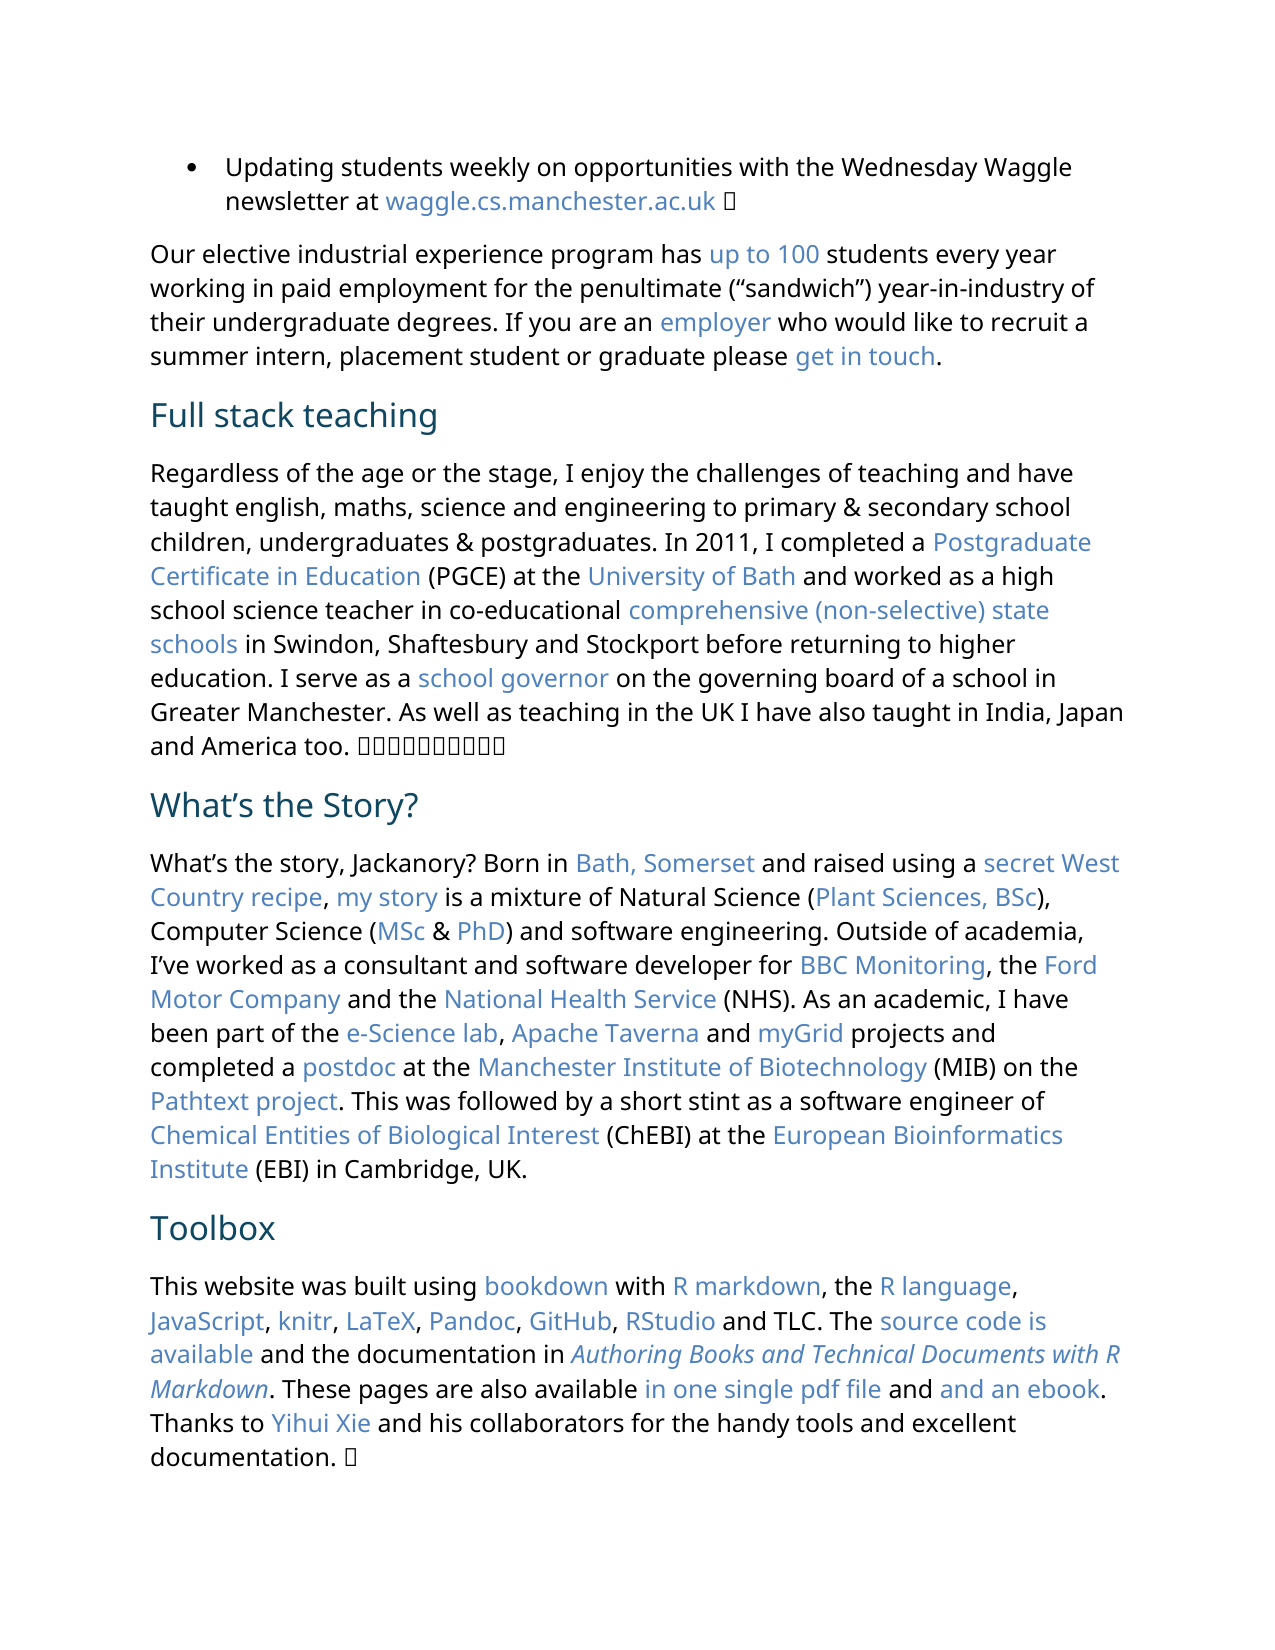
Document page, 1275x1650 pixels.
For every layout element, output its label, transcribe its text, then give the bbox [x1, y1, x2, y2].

subtitle What’s the Story? [150, 781, 1125, 827]
subtitle Toolbox [150, 1205, 1125, 1250]
subtitle Full stack teaching [150, 392, 1125, 437]
text What’s the story, Jackanory? Born in Bath, Somerset and raised using a secret West Country recipe, my story is a mixture of Natural Science (Plant Sciences, BSc), Computer Science (MSc & PhD) and software engineering. Outside of academia, I’ve worked as a consultant and software developer for BBC Monitoring, the Ford Motor Company and the National Health Service (NHS). As an academic, I have been part of the e-Science lab, Apache Taverna and myGrid projects and completed a postdoc at the Manchester Institute of Biotechnology (MIB) on the Pathtext project. This was followed by a short stint as a software engineer of Chemical Entities of Biological Interest (ChEBI) at the European Bioinformatics Institute (EBI) in Cambridge, UK. 🧬👨‍🔬 [150, 846, 1125, 1186]
list Updating students weekly on opportunities with the Wednesday Waggle newsletter at waggle.cs.manchester.ac.uk 🐝 [187, 150, 1125, 218]
text Our elective industrial experience program has up to 100 students every year working in paid employment for the penultimate (“sandwich”) year-in-industry of their undergraduate degrees. If you are an employer who would like to recruit a summer intern, placement student or graduate please get in touch. [150, 237, 1125, 373]
text This website was built using bookdown with R markdown, the R language, JavaScript, knitr, LaTeX, Pandoc, GitHub, RStudio and TLC. The source code is available and the documentation in Authoring Books and Technical Documents with R Markdown. These pages are also available in one single pdf file and and an ebook. Thanks to Yihui Xie and his collaborators for the handy tools and excellent documentation. 🙏 [150, 1269, 1125, 1473]
text Regardless of the age or the stage, I enjoy the challenges of teaching and have taught english, maths, science and engineering to primary & secondary school children, undergraduates & postgraduates. In 2011, I completed a Postgraduate Certificate in Education (PGCE) at the University of Bath and worked as a high school science teacher in co-educational comprehensive (non-selective) state schools in Swindon, Shaftesbury and Stockport before returning to higher education. I serve as a school governor on the governing board of a school in Greater Manchester. As well as teaching in the UK I have also taught in India, Japan and America too. 🇪🇺🇬🇧🇮🇳🇯🇵🇺🇸 [150, 456, 1125, 763]
